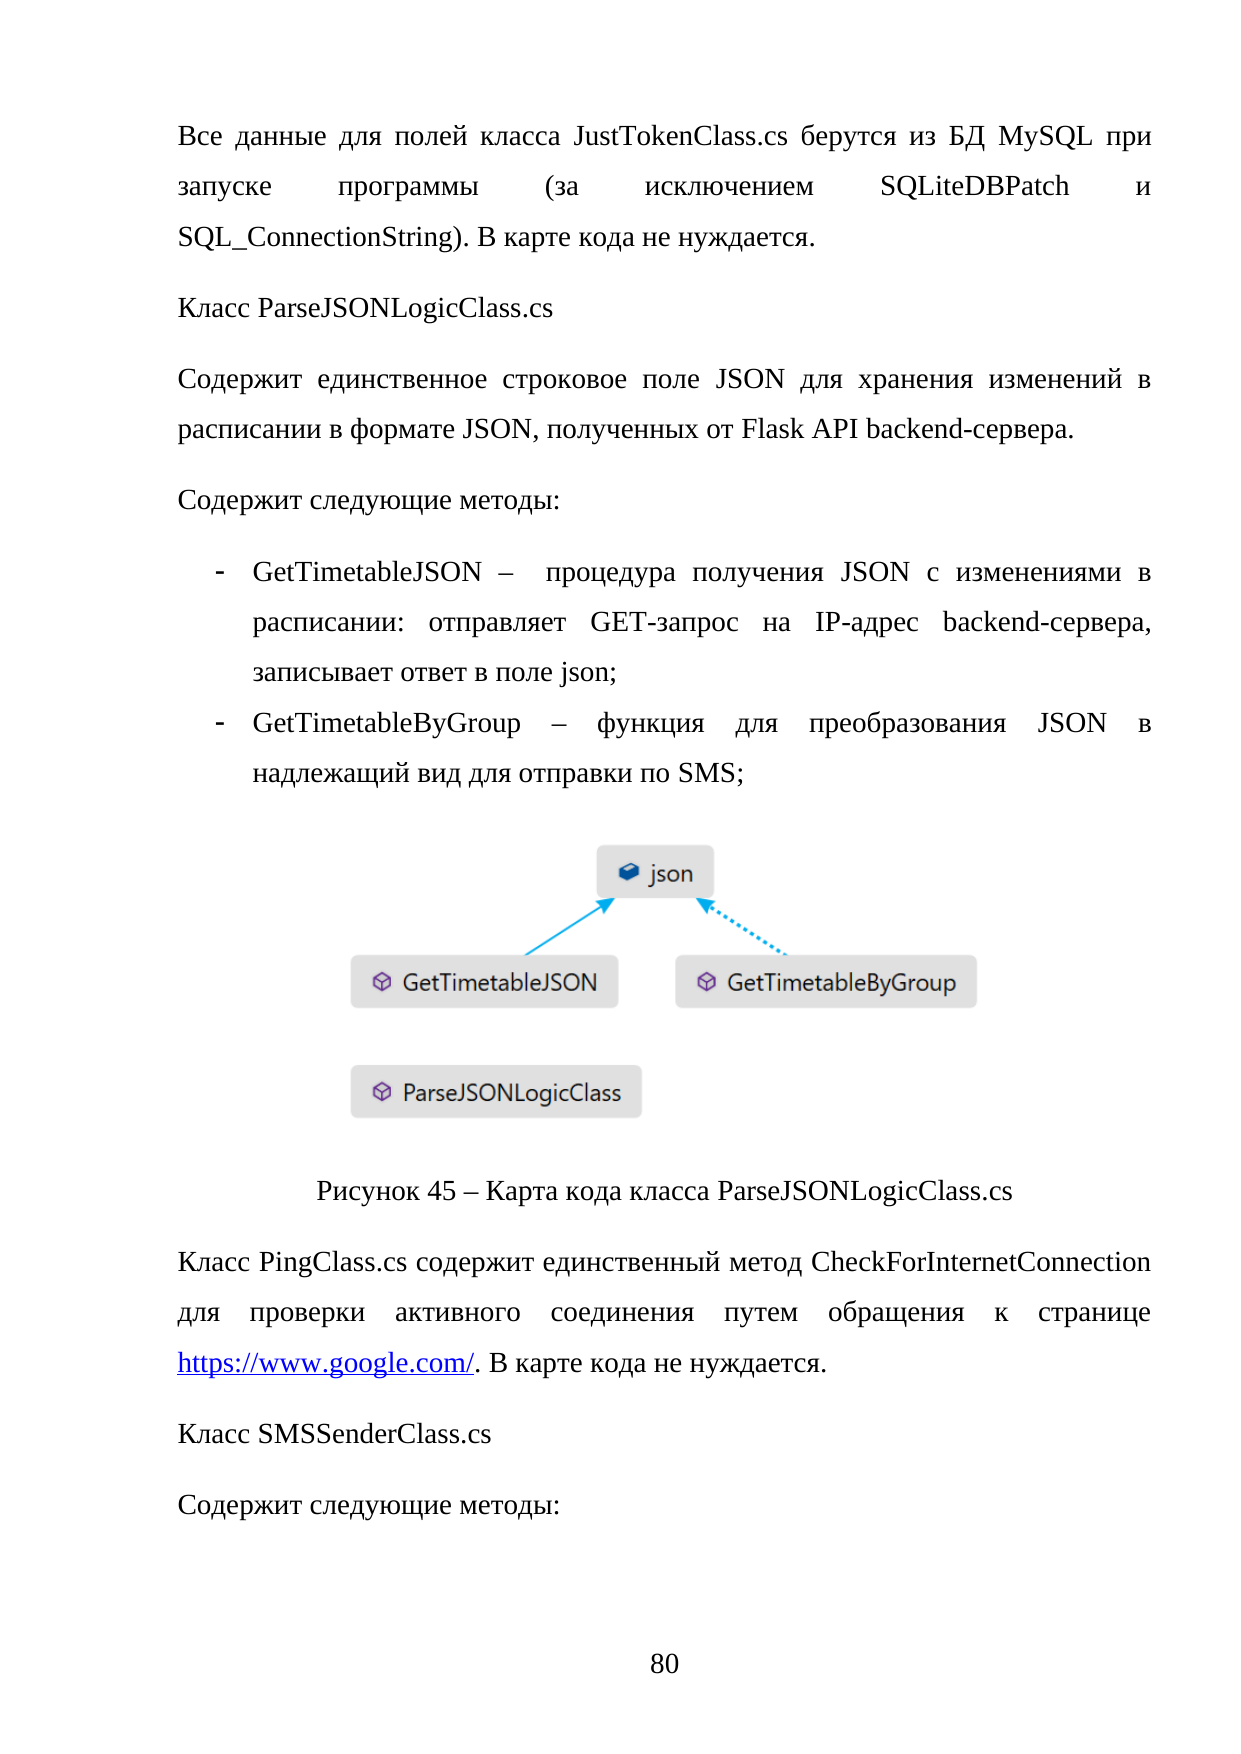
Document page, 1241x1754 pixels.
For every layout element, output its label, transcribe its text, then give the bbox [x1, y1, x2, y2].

text Класс PingClass.cs содержит единственный метод CheckForInternetConnection для проверки активного соединения путем обращения к странице https://www.google.com/. В карте кода не нуждается. [177, 1244, 1152, 1378]
text Все данные для полей класса JustTokenClass.cs берутся из БД MySQL при запуске программы (за исключением SQLiteDBPatch и SQL_ConnectionString). В карте кода не нуждается. [177, 118, 1152, 252]
text Содержит единственное строковое поле JSON для хранения изменений в расписании в формате JSON, полученных от Flask API backend-сервера. [177, 361, 1152, 445]
text Содержит следующие методы: [177, 1487, 1152, 1521]
list GetTimetableJSON – процедура получения JSON с изменениями в расписании: отправляет GET-запрос на IP-адрес backend-сервера, записывает ответ в поле json; [215, 554, 1152, 688]
text Класс SMSSenderClass.cs [177, 1416, 1152, 1449]
text Класс ParseJSONLogicClass.cs [177, 290, 1152, 323]
text Содержит следующие методы: [177, 482, 1152, 516]
picture [331, 826, 998, 1136]
text Рисунок 45 – Карта кода класса ParseJSONLogicClass.cs [177, 1173, 1152, 1206]
list GetTimetableByGroup – функция для преобразования JSON в надлежащий вид для отправки по SMS; [215, 705, 1152, 789]
